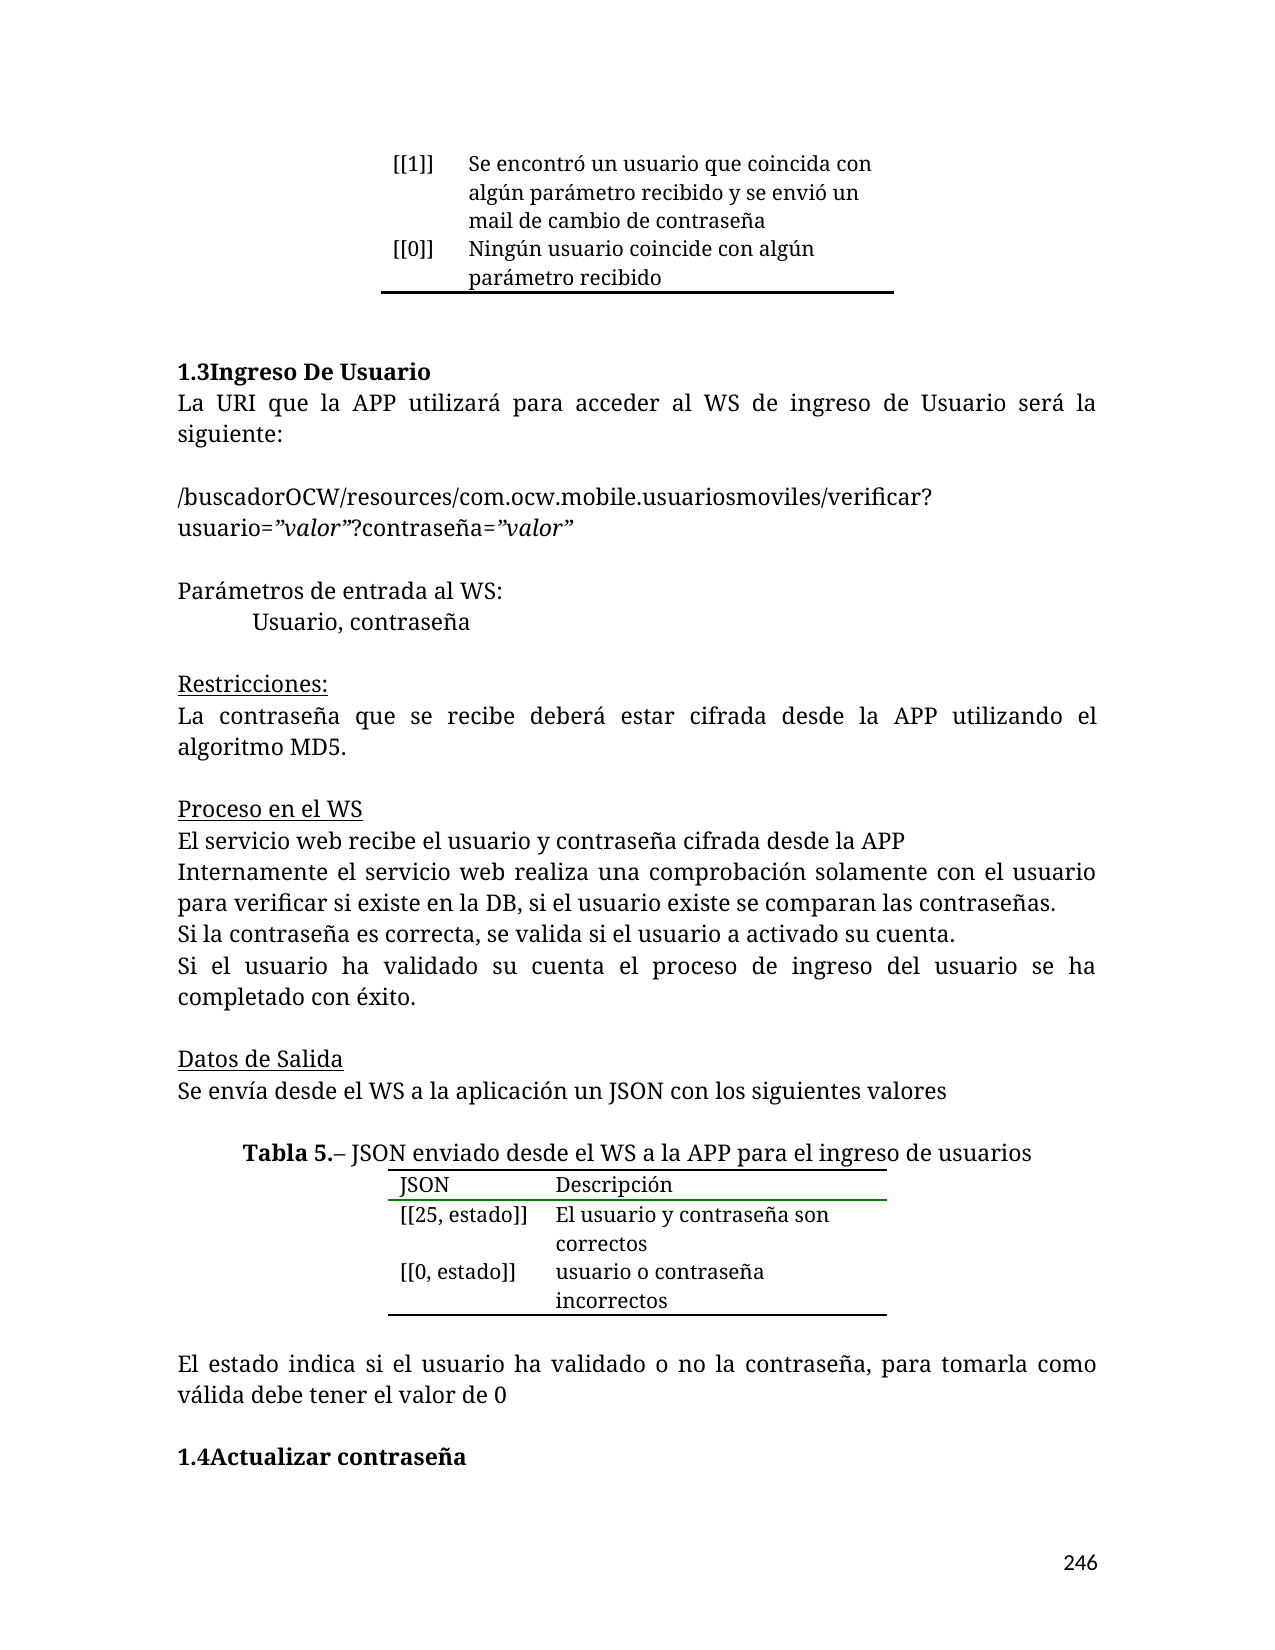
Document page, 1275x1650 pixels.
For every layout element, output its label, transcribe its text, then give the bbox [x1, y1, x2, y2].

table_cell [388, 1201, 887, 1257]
text Proceso en el WS [177, 762, 1098, 825]
text El estado indica si el usuario ha validado o no la contraseña, para tomarla como válida debe tener el valor de 0 [177, 1348, 1098, 1410]
text /buscadorOCW/resources/com.ocw.mobile.usuariosmoviles/verificar?usuario=”valor”?contraseña=”valor” Parámetros de entrada al WS: [177, 450, 1098, 606]
text Se envía desde el WS a la aplicación un JSON con los siguientes valores [177, 1075, 1098, 1106]
text Tabla 5.– JSON enviado desde el WS a la APP para el ingreso de usuarios [177, 1137, 1098, 1168]
text La URI que la APP utilizará para acceder al WS de ingreso de Usuario será la siguiente: [177, 387, 1098, 450]
text Si la contraseña es correcta, se valida si el usuario a activado su cuenta. [177, 918, 1098, 950]
text Datos de Salida [177, 1043, 1098, 1075]
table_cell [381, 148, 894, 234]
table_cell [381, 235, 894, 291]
text Internamente el servicio web realiza una comprobación solamente con el usuario para verificar si existe en la DB, si el usuario existe se comparan las contraseñas. [177, 856, 1098, 918]
text 1.4Actualizar contraseña [177, 1441, 1098, 1473]
text Restricciones: La contraseña que se recibe deberá estar cifrada desde la APP utilizando el algoritmo MD5. [177, 637, 1098, 762]
text Si el usuario ha validado su cuenta el proceso de ingreso del usuario se ha completado con éxito. [177, 950, 1098, 1012]
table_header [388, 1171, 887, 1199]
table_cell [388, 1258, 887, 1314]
text Usuario, contraseña [252, 606, 1098, 637]
text 1.3Ingreso De Usuario [177, 356, 1098, 387]
text El servicio web recibe el usuario y contraseña cifrada desde la APP [177, 825, 1098, 856]
